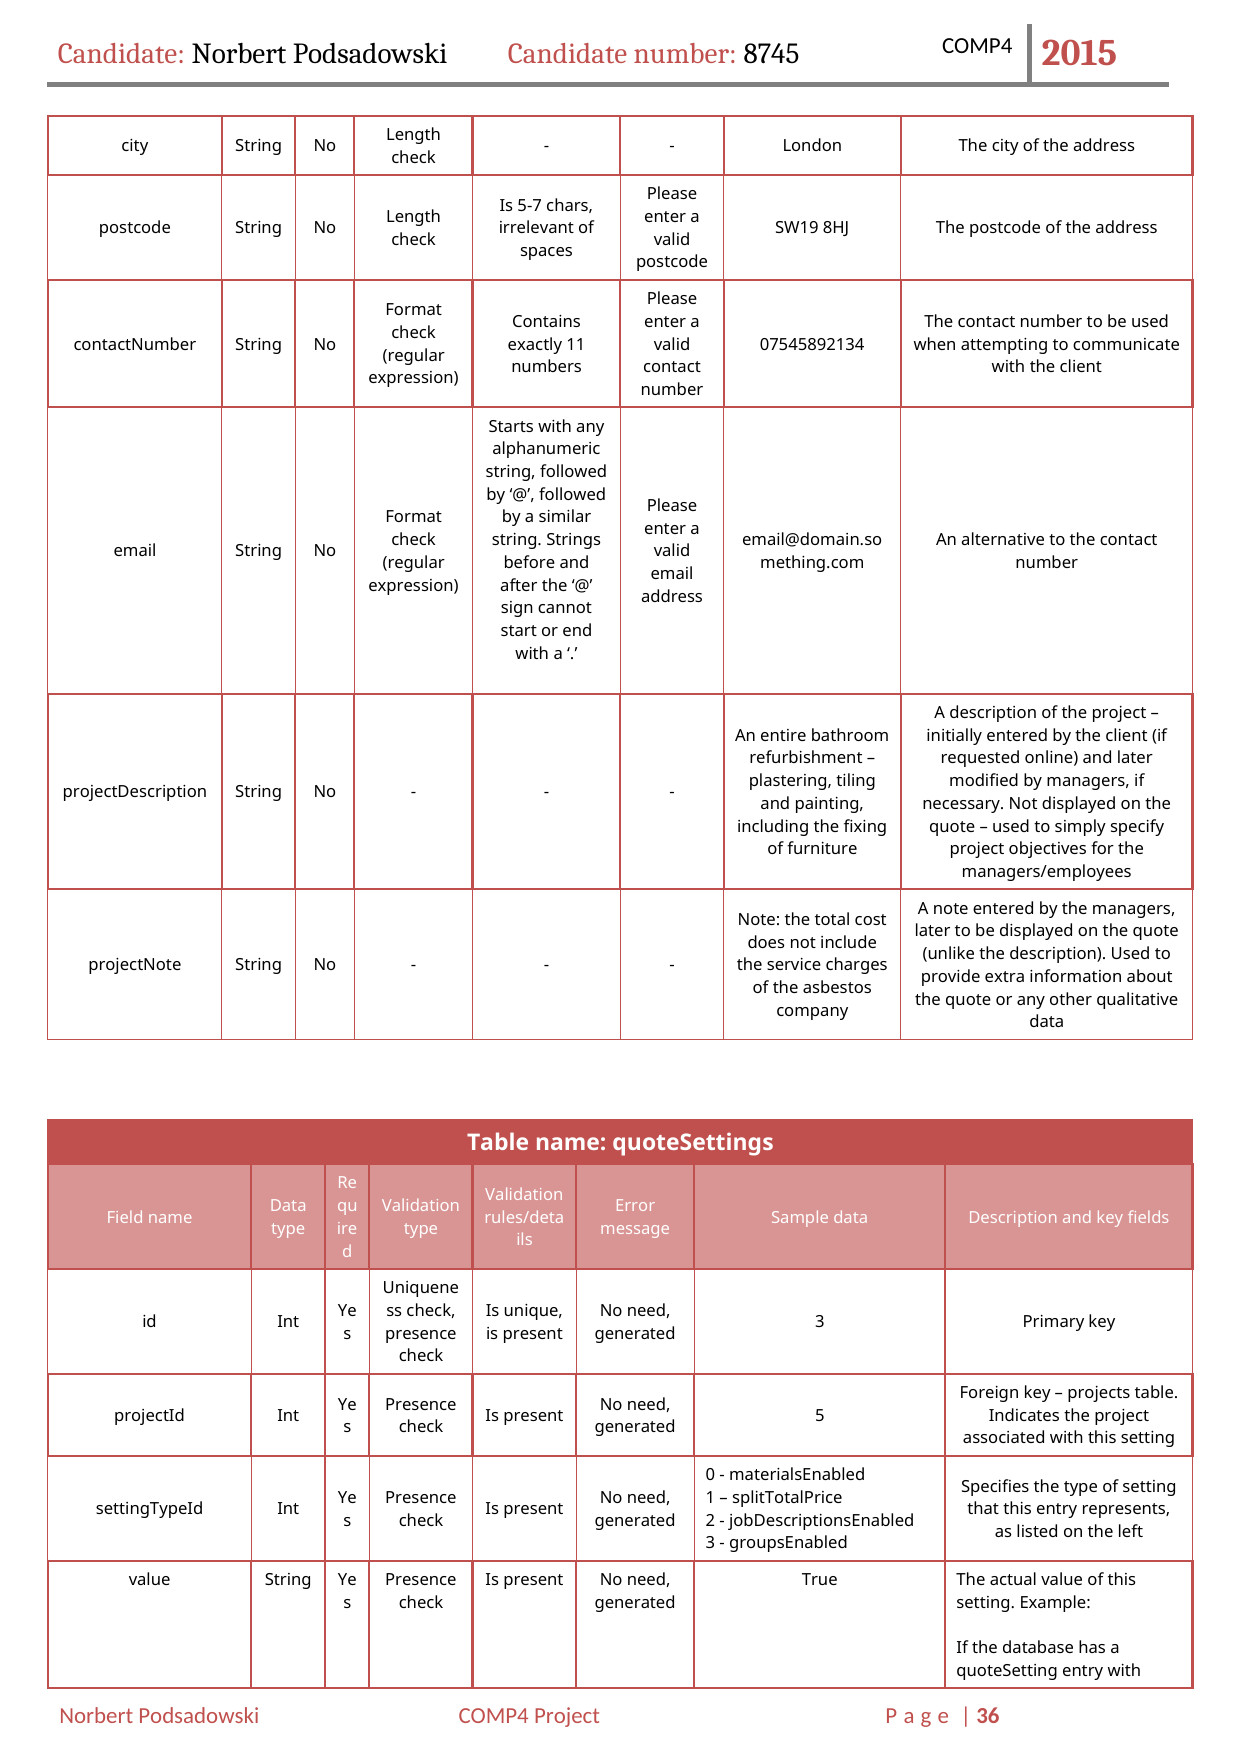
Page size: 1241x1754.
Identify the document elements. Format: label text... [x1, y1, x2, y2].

table_cell String [222, 408, 295, 693]
table_cell Starts with any alphanumeric string, followed by ‘@’, followed by a similar string. Strings before and after the ‘@’ sign cannot start or end with a ‘.’ [473, 408, 620, 693]
table_cell projectDescription [49, 695, 221, 888]
table_cell A description of the project – initially entered by the client (if requested online) and later modified by managers, if necessary. Not displayed on the quote – used to simply specify project objectives for the managers/employees [902, 695, 1191, 888]
table_cell String [252, 1562, 324, 1687]
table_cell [946, 1562, 1191, 1687]
table_cell Data type [252, 1165, 324, 1268]
table_cell Uniqueness check, presence check [370, 1270, 472, 1373]
table_cell Length check [355, 176, 472, 279]
table_cell The postcode of the address [901, 176, 1192, 279]
table_cell projectId [49, 1375, 250, 1455]
table_cell Please enter a valid contact number [621, 281, 723, 406]
table_cell Yes [326, 1270, 369, 1373]
table_cell city [49, 117, 221, 174]
table_cell Format check (regular expression) [355, 408, 472, 693]
table_cell Please enter a valid email address [621, 408, 723, 693]
table_cell projectNote [48, 890, 221, 1038]
table_cell Presence check [370, 1375, 471, 1455]
table_cell Note: the total cost does not include the service charges of the asbestos company [724, 890, 900, 1038]
table_cell No [296, 176, 354, 279]
table_cell Presence check [370, 1562, 471, 1687]
table_cell No need, generated [577, 1375, 693, 1455]
table_cell Is present [473, 1457, 576, 1559]
table_cell Required [326, 1165, 368, 1268]
table_cell Specifies the type of setting that this entry represents, as listed on the left [946, 1457, 1192, 1559]
table_cell email@domain.something.com [724, 408, 900, 693]
table_cell Validation type [370, 1165, 471, 1268]
table_cell Field name [49, 1165, 250, 1268]
table_cell - [355, 695, 471, 888]
table_cell No need, generated [577, 1270, 694, 1373]
table_cell No [296, 117, 353, 174]
table_cell value [49, 1562, 250, 1687]
table_header Table name: quoteSettings [48, 1120, 1192, 1163]
table_cell 07545892134 [725, 281, 900, 406]
table_cell Error message [577, 1165, 693, 1268]
table_cell Please enter a valid postcode [621, 176, 723, 279]
table_cell - [621, 695, 723, 888]
table_cell London [725, 117, 900, 174]
table_cell id [48, 1270, 251, 1373]
table_cell Yes [326, 1457, 369, 1559]
table_cell postcode [48, 176, 221, 279]
table_cell The city of the address [902, 117, 1191, 174]
table_cell Is unique, is present [473, 1270, 576, 1373]
table_cell Is 5-7 chars, irrelevant of spaces [473, 176, 620, 279]
table_cell No [296, 281, 353, 406]
table_cell Int [252, 1270, 324, 1373]
table_cell The contact number to be used when attempting to communicate with the client [902, 281, 1191, 406]
table_cell No need, generated [577, 1562, 693, 1687]
table_cell Yes [326, 1562, 368, 1687]
table_cell Is present [474, 1375, 575, 1455]
table_cell No [296, 890, 354, 1038]
table_cell Presence check [370, 1457, 472, 1559]
table_cell Int [252, 1457, 324, 1559]
table_cell - [621, 890, 723, 1038]
table_cell - [473, 890, 620, 1038]
table_cell String [223, 117, 294, 174]
table_cell - [621, 117, 723, 174]
table_cell SW19 8HJ [724, 176, 900, 279]
table_cell 0 - materialsEnabled 1 – splitTotalPrice 2 - jobDescriptionsEnabled 3 - groupsEnabled [695, 1457, 944, 1559]
table_cell String [223, 281, 294, 406]
table_cell - [474, 695, 619, 888]
table_cell Format check (regular expression) [355, 281, 471, 406]
table_cell Primary key [946, 1270, 1192, 1373]
table_cell - [355, 890, 472, 1038]
table_cell Description and key fields [946, 1165, 1191, 1268]
table_cell 5 [695, 1375, 944, 1455]
table_cell Is present [474, 1562, 575, 1687]
table_cell 3 [695, 1270, 944, 1373]
table_cell No [296, 408, 354, 693]
table_cell Sample data [695, 1165, 944, 1268]
table_cell String [223, 695, 294, 888]
table_cell Int [252, 1375, 324, 1455]
table_cell True [695, 1562, 944, 1687]
table_cell Length check [355, 117, 471, 174]
table_cell Foreign key – projects table. Indicates the project associated with this setting [946, 1375, 1191, 1455]
table_cell Validation rules/details [474, 1165, 575, 1268]
table_cell An entire bathroom refurbishment – plastering, tiling and painting, including the fixing of furniture [725, 695, 900, 888]
table_cell contactNumber [49, 281, 221, 406]
table_cell An alternative to the contact number [901, 408, 1192, 693]
table_cell String [222, 176, 295, 279]
table_cell String [222, 890, 295, 1038]
table_cell - [474, 117, 619, 174]
table_cell settingTypeId [48, 1457, 251, 1559]
table_cell Yes [326, 1375, 368, 1455]
table_cell No [296, 695, 353, 888]
table_cell email [48, 408, 221, 693]
table_cell Contains exactly 11 numbers [474, 281, 619, 406]
table_cell A note entered by the managers, later to be displayed on the quote (unlike the description). Used to provide extra information about the quote or any other qualitative data [901, 890, 1192, 1038]
table_cell No need, generated [577, 1457, 694, 1559]
